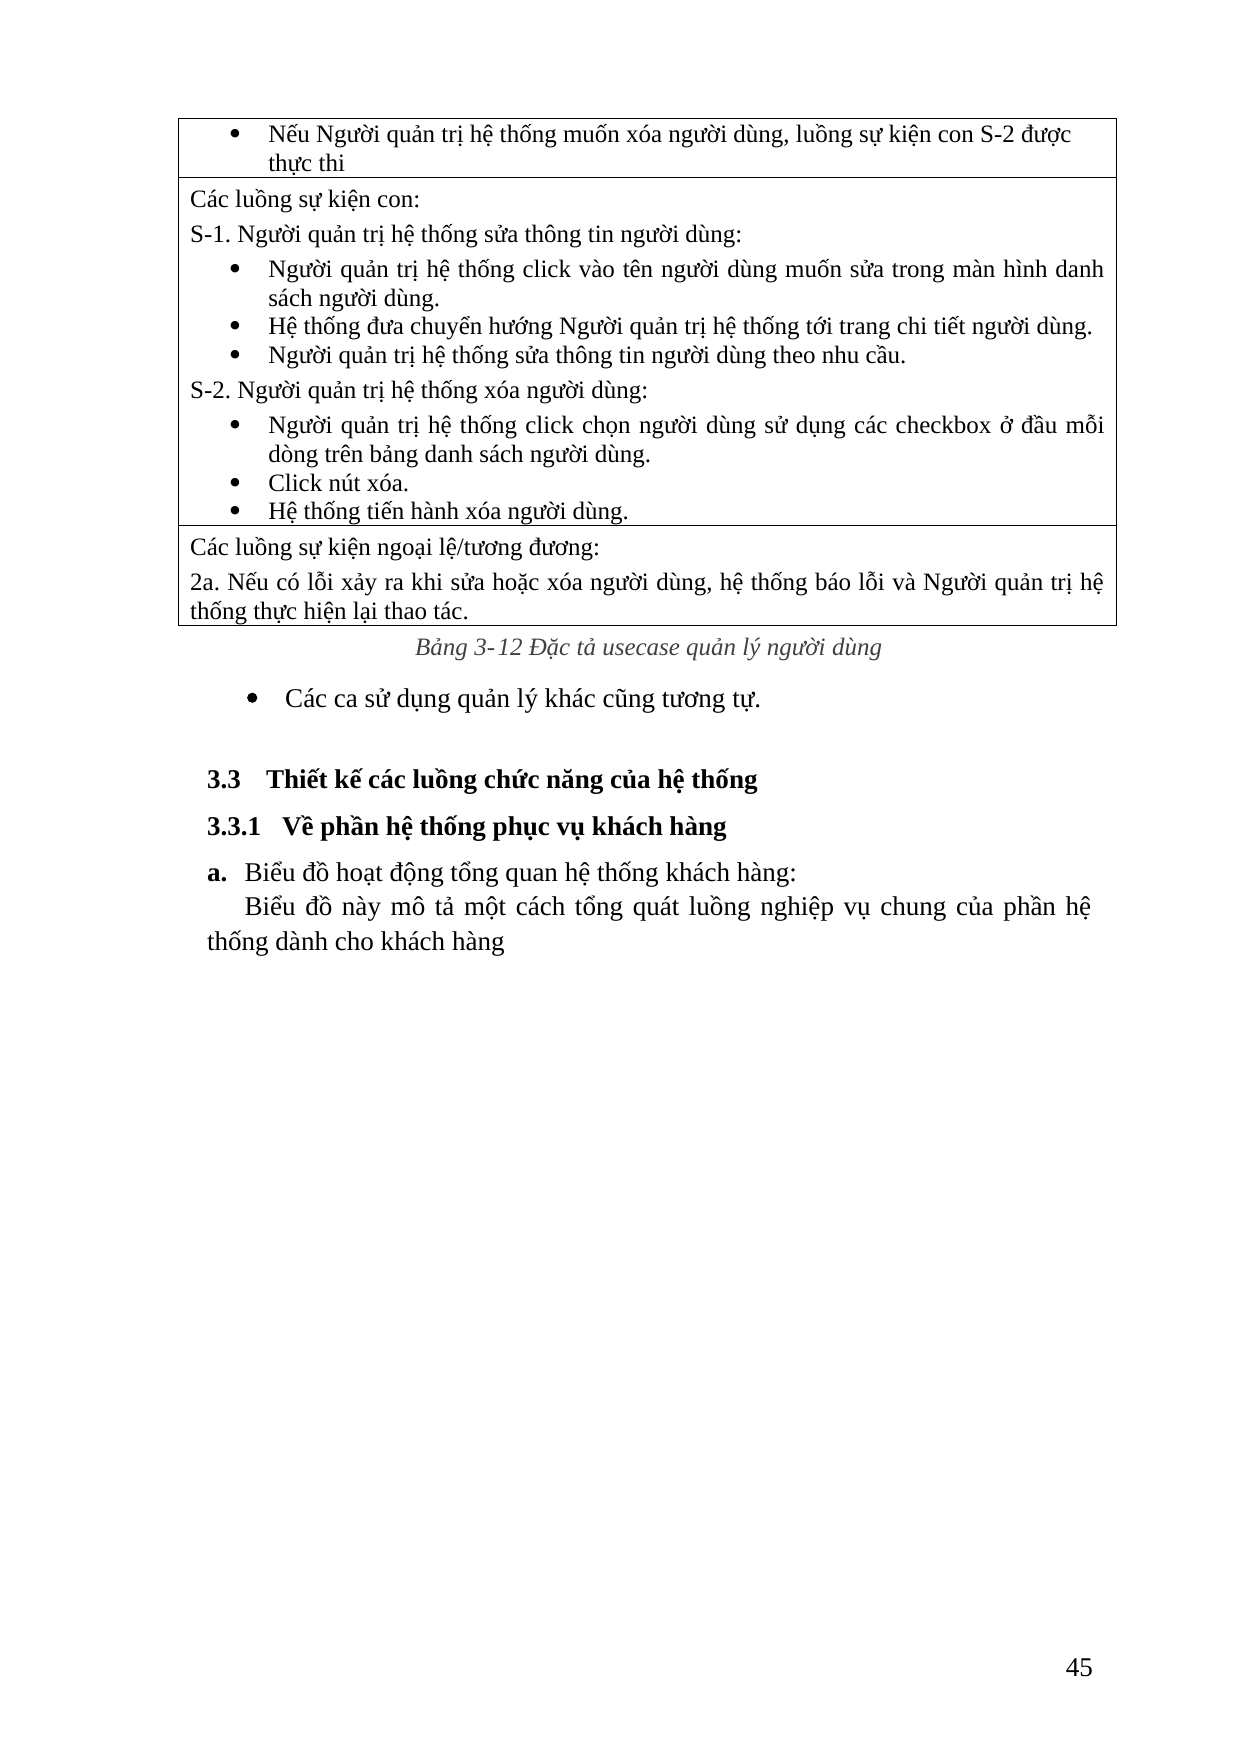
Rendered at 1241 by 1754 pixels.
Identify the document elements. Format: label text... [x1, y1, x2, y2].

subtitle Thiết kế các luồng chức năng của hệ thống [207, 763, 1092, 794]
table_cell Các luồng sự kiện ngoại lệ/tương đương: 2a. Nếu có lỗi xảy ra khi sửa hoặc xóa người dùng, hệ thống báo lỗi và Người quản trị hệ thống thực hiện lại thao tác. [179, 526, 1116, 625]
table_cell Các luồng sự kiện con: S-1. Người quản trị hệ thống sửa thông tin người dùng: Người quản trị hệ thống click vào tên người dùng muốn sửa trong màn hình danh sách người dùng. Hệ thống đưa chuyển hướng Người quản trị hệ thống tới trang chi tiết người dùng. Người quản trị hệ thống sửa thông tin người dùng theo nhu cầu. S-2. Người quản trị hệ thống xóa người dùng: Người quản trị hệ thống click chọn người dùng sử dụng các checkbox ở đầu mỗi dòng trên bảng danh sách người dùng. Click nút xóa. Hệ thống tiến hành xóa người dùng. [179, 178, 1116, 525]
list Biểu đồ hoạt động tổng quan hệ thống khách hàng: [207, 856, 1092, 887]
subtitle Về phần hệ thống phục vụ khách hàng [207, 809, 1092, 841]
list Biểu đồ này mô tả một cách tổng quát luồng nghiệp vụ chung của phần hệ thống dành cho khách hàng [207, 890, 1092, 956]
list Các ca sử dụng quản lý khác cũng tương tự. [247, 682, 1092, 713]
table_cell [179, 119, 1116, 177]
